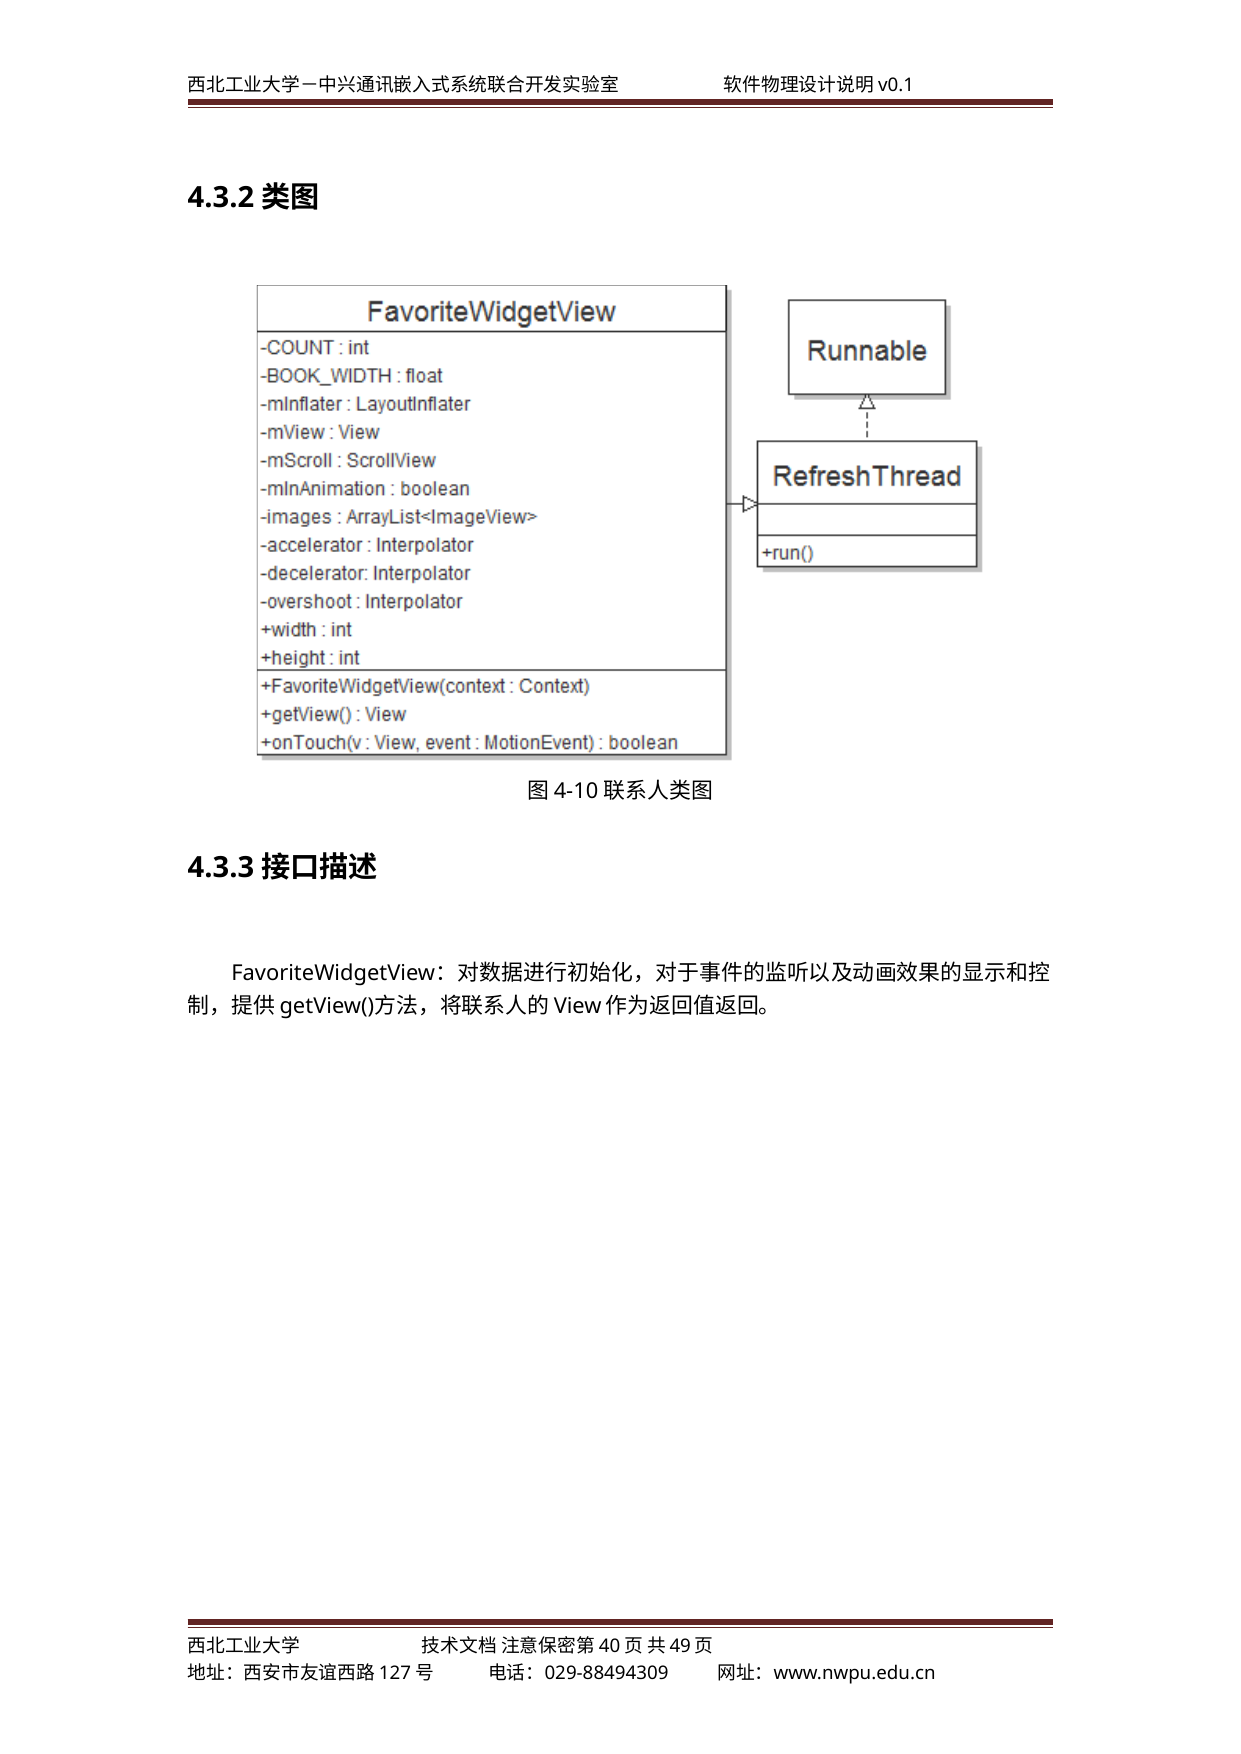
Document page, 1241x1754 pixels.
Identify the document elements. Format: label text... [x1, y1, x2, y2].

text FavoriteWidgetView：对数据进行初始化，对于事件的监听以及动画效果的显示和控制，提供getView()方法，将联系人的View作为返回值返回。 [187, 955, 1053, 1020]
subtitle 4.3.3 接口描述 [187, 832, 1053, 897]
text 图4-10 联系人类图 [187, 772, 1053, 805]
subtitle 4.3.2 类图 [187, 162, 1053, 227]
picture [256, 285, 984, 762]
